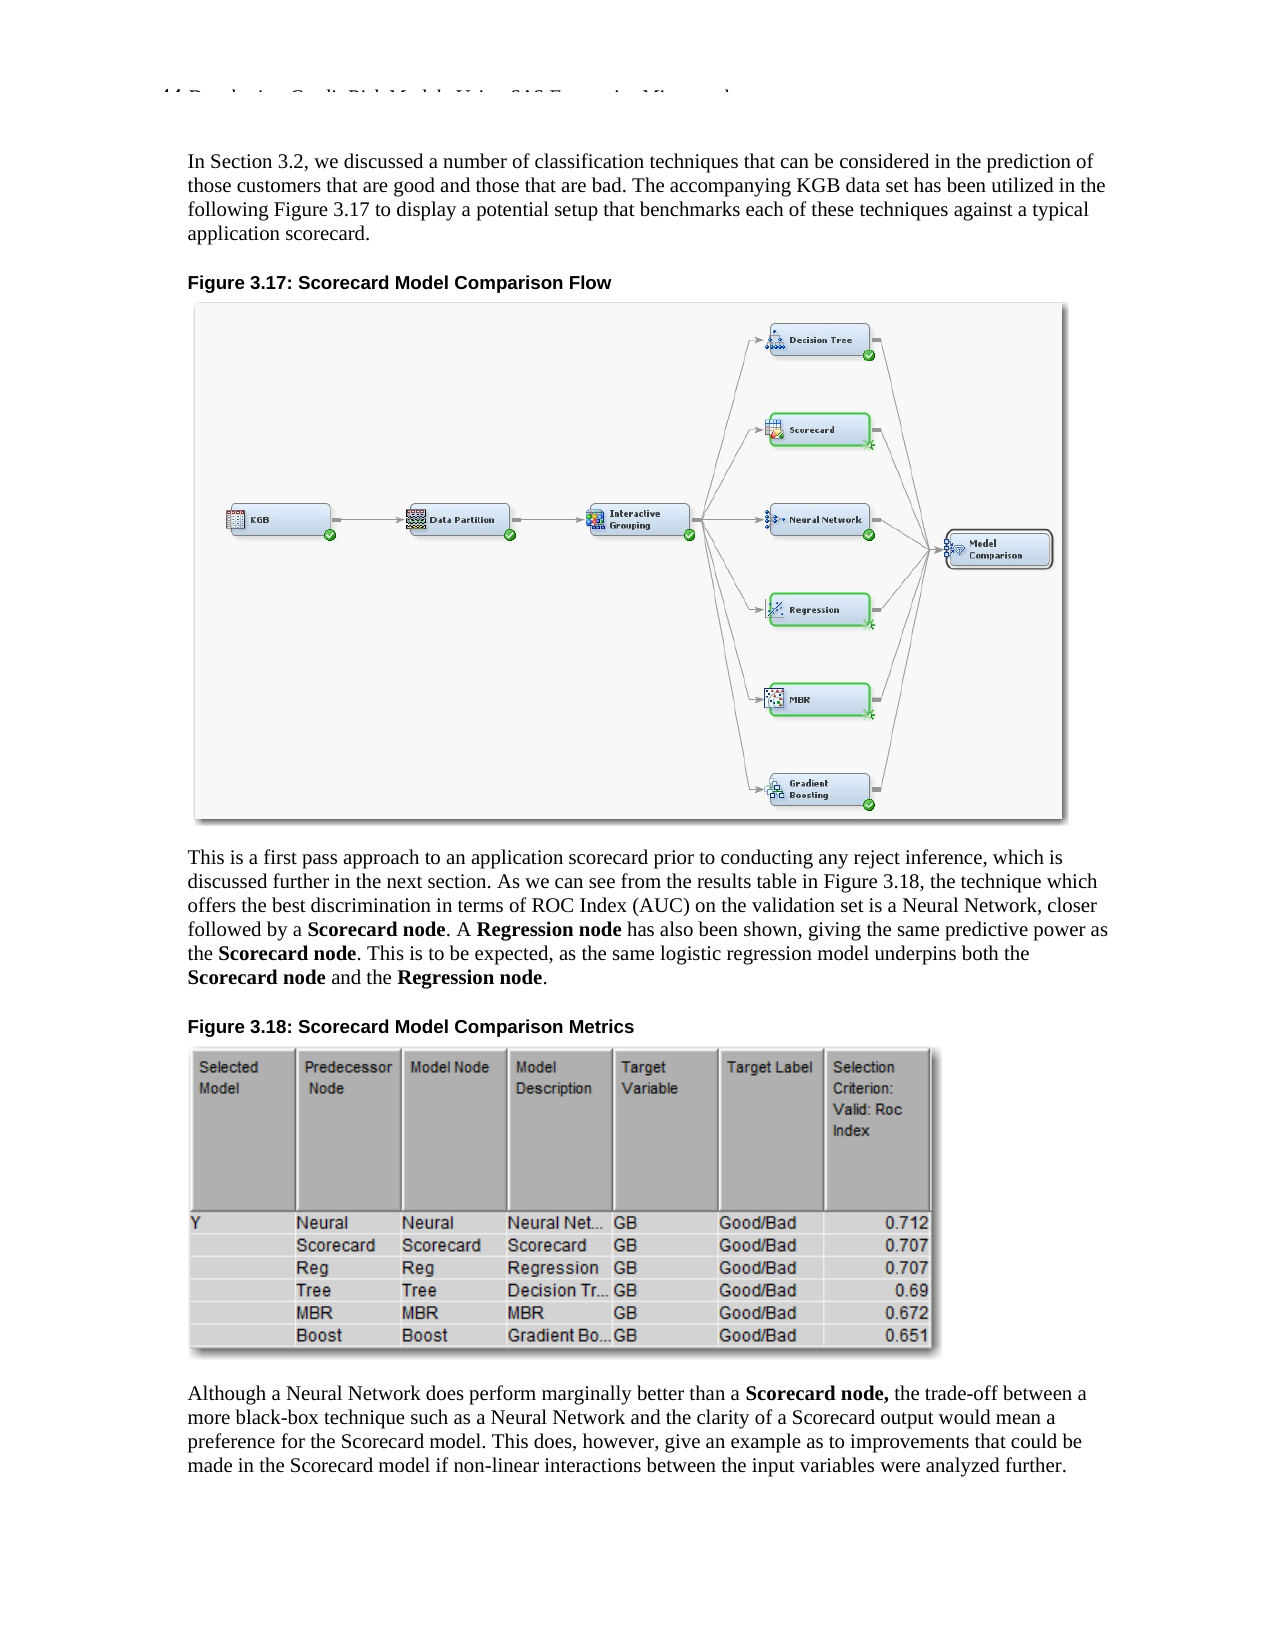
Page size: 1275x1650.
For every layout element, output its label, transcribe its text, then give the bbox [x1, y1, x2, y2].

text Figure 3.17: Scorecard Model Comparison Flow [187, 272, 1223, 293]
text Figure 3.18: Scorecard Model Comparison Metrics [187, 1016, 1223, 1037]
text Although a Neural Network does perform marginally better than a Scorecard node, the trade-off between a more black-box technique such as a Neural Network and the clarity of a Scorecard output would mean a preference for the Scorecard model. This does, however, give an example as to improvements that could be made in the Scorecard model if non-linear interactions between the input variables were analyzed further. [187, 1381, 1089, 1477]
text This is a first pass approach to an application scorecard prior to conducting any reject inference, which is discussed further in the next section. As we can see from the results table in Figure 3.18, the technique which offers the best discrimination in terms of ROC Index (AUC) on the validation set is a Neural Network, closer followed by a Scorecard node. A Regression node has also been shown, giving the same predictive power as the Scorecard node. This is to be expected, as the same logistic regression model underpins both the Scorecard node and the Regression node. [187, 845, 1110, 989]
picture [193, 302, 1069, 826]
picture [188, 1046, 943, 1360]
text In Section 3.2, we discussed a number of classification techniques that can be considered in the prediction of those customers that are good and those that are bad. The accompanying KGB data set has been utilized in the following Figure 3.17 to display a potential setup that benchmarks each of these techniques against a typical application scorecard. [187, 149, 1108, 245]
